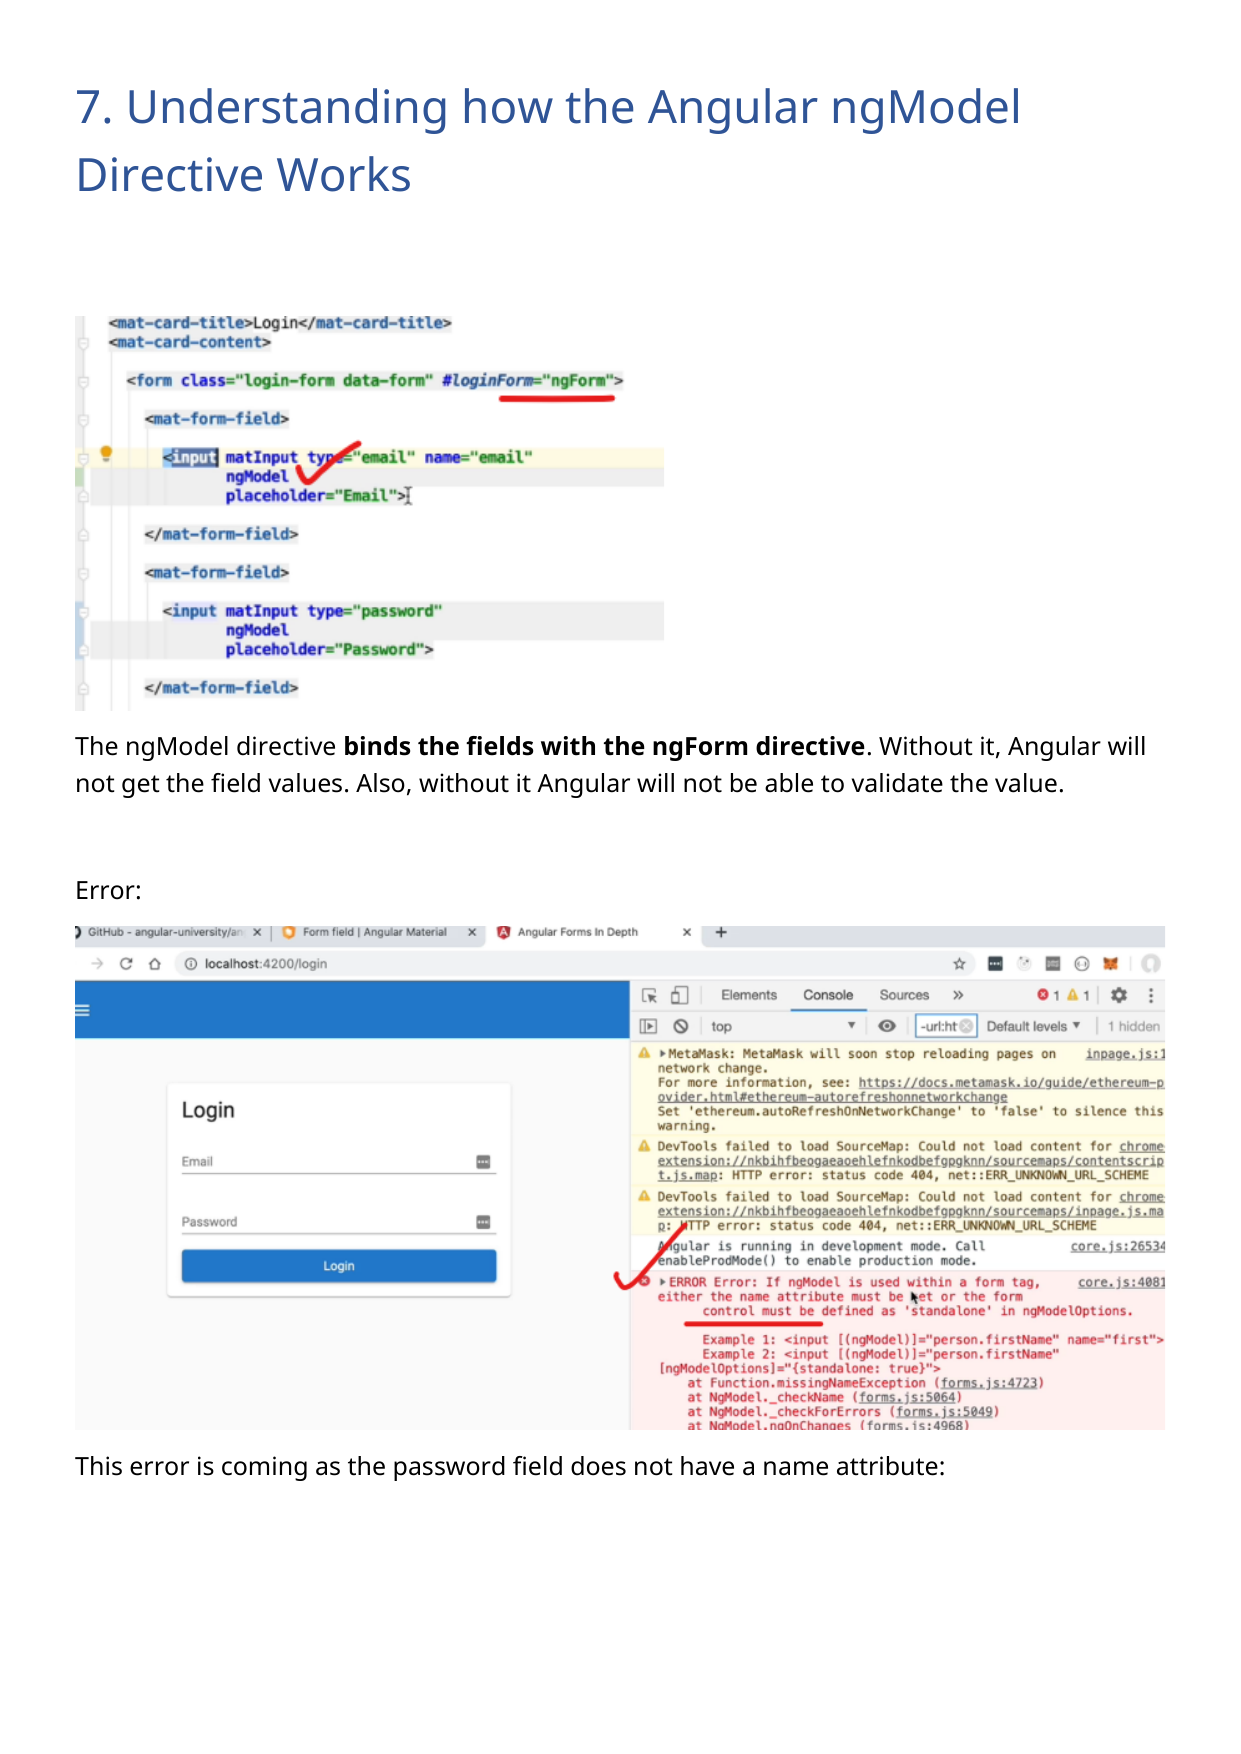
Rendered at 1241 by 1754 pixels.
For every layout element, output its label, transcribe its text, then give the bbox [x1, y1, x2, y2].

text Error: [75, 873, 1165, 907]
picture [75, 926, 1166, 1430]
picture [75, 316, 665, 711]
text The ngModel directive binds the fields with the ngForm directive. Without it, Angular will not get the field values. Also, without it Angular will not be able to validate the value. [75, 729, 1165, 800]
text This error is coming as the password field does not have a name attribute: [75, 1448, 1165, 1482]
subtitle 7. Understanding how the Angular ngModel Directive Works [75, 75, 1165, 205]
